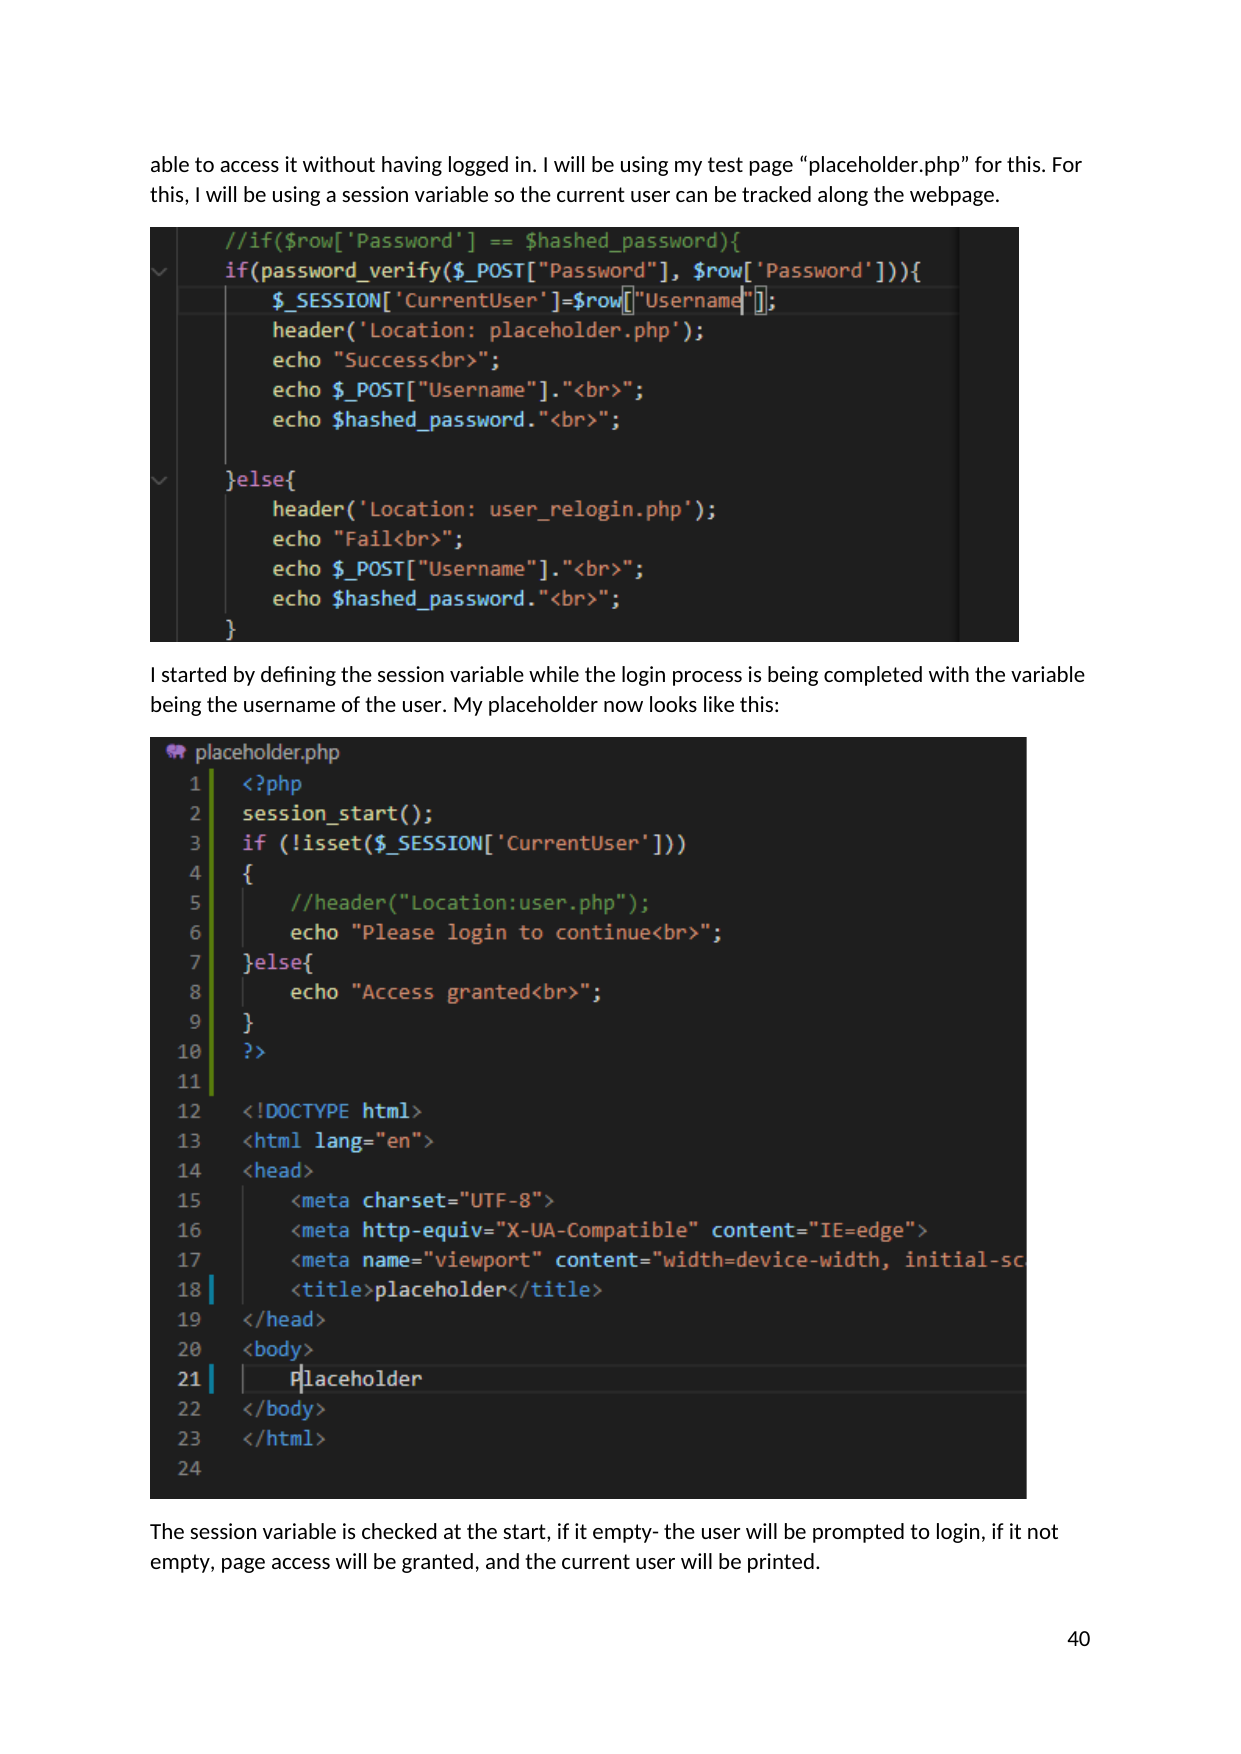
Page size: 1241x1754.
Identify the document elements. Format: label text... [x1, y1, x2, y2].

picture [150, 227, 1019, 642]
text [150, 150, 1090, 208]
text I started by defining the session variable while the login process is being completed with the variable being the username of the user. My placeholder now looks like this: [150, 660, 1090, 718]
text The session variable is checked at the start, if it empty- the user will be prompted to login, if it not empty, page access will be granted, and the current user will be printed. [150, 1517, 1090, 1575]
picture [150, 737, 1027, 1499]
